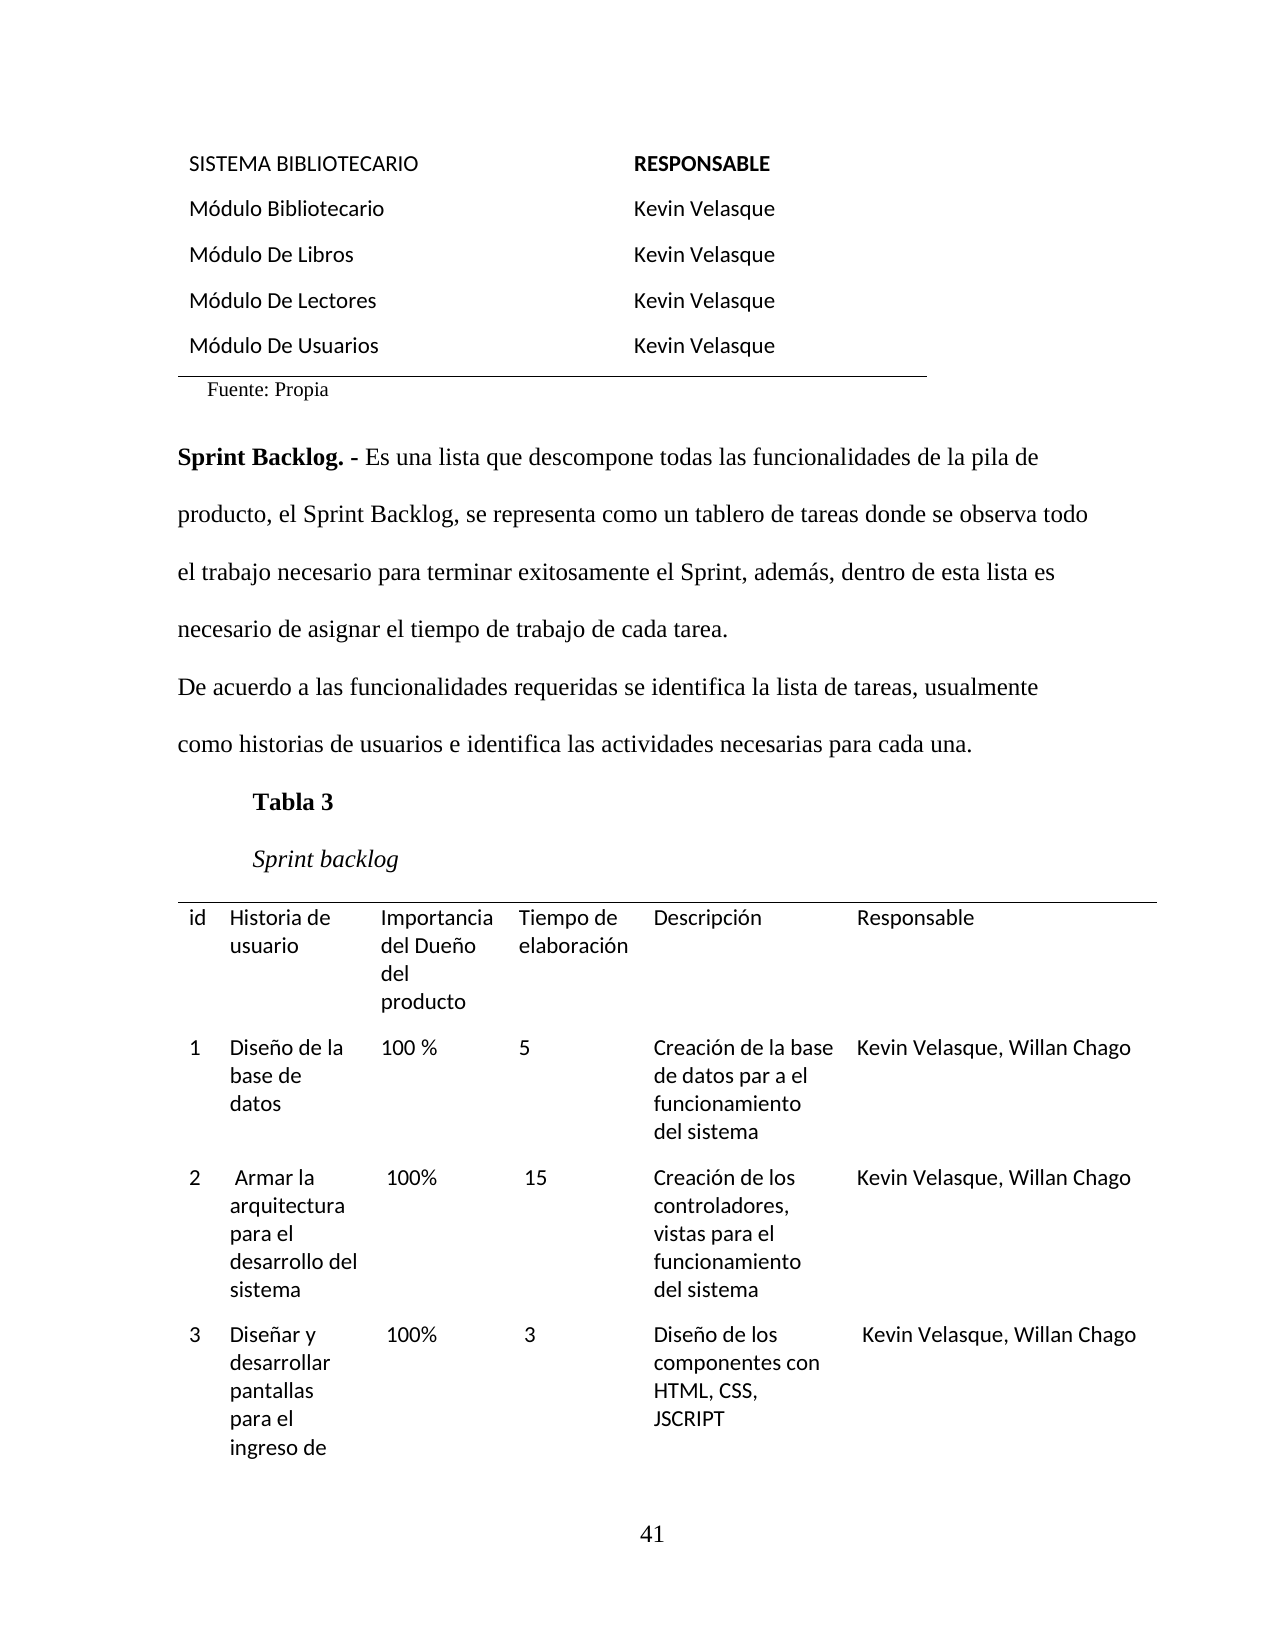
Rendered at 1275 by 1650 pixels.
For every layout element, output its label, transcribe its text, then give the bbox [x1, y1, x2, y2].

table_header Importancia del Dueño del producto [370, 903, 507, 1032]
table_cell Kevin Velasque [623, 194, 927, 239]
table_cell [219, 1321, 369, 1461]
table_cell Kevin Velasque [623, 286, 927, 331]
table_cell 100% [370, 1321, 507, 1461]
table_cell Creación de los controladores, vistas para el funcionamiento del sistema [643, 1163, 845, 1319]
table_cell Diseño de la base de datos [219, 1033, 369, 1162]
table_cell Módulo De Libros [178, 240, 622, 285]
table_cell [846, 1321, 1157, 1461]
table_cell Kevin Velasque [623, 332, 927, 376]
table_cell Kevin Velasque [623, 240, 927, 285]
table_header id [178, 903, 218, 1032]
table_cell Armar la arquitectura para el desarrollo del sistema [219, 1163, 369, 1319]
table_cell Kevin Velasque, Willan Chago [846, 1163, 1157, 1319]
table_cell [643, 1321, 845, 1461]
table_header Descripción [643, 903, 845, 1032]
table_header Historia de usuario [219, 903, 369, 1032]
text Fuente: Propia [177, 377, 1098, 401]
table_cell 3 [508, 1321, 642, 1461]
table_cell RESPONSABLE [623, 149, 927, 193]
table_cell SISTEMA BIBLIOTECARIO [178, 149, 622, 193]
table_cell Módulo Bibliotecario [178, 194, 622, 239]
table_cell 100% [370, 1163, 507, 1319]
text Tabla 3 Sprint backlog [252, 787, 1098, 873]
table_cell 2 [178, 1163, 218, 1319]
table_header Responsable [846, 903, 1157, 1032]
table_cell 100 % [370, 1033, 507, 1162]
table_cell Kevin Velasque, Willan Chago [846, 1033, 1157, 1162]
text De acuerdo a las funcionalidades requeridas se identifica la lista de tareas, usualmente como historias de usuarios e identifica las actividades necesarias para cada una. [177, 672, 1098, 758]
table_cell Creación de la base de datos par a el funcionamiento del sistema [643, 1033, 845, 1162]
table_cell 15 [508, 1163, 642, 1319]
table_cell 5 [508, 1033, 642, 1162]
table_header Tiempo de elaboración [508, 903, 642, 1032]
table_cell 1 [178, 1033, 218, 1162]
table_cell 3 [178, 1321, 218, 1461]
table_cell Módulo De Lectores [178, 286, 622, 331]
table_cell Módulo De Usuarios [178, 332, 622, 376]
text Sprint Backlog. - Es una lista que descompone todas las funcionalidades de la pila de producto, el Sprint Backlog, se representa como un tablero de tareas donde se observa todo el trabajo necesario para terminar exitosamente el Sprint, además, dentro de esta lista es necesario de asignar el tiempo de trabajo de cada tarea. [177, 442, 1098, 643]
